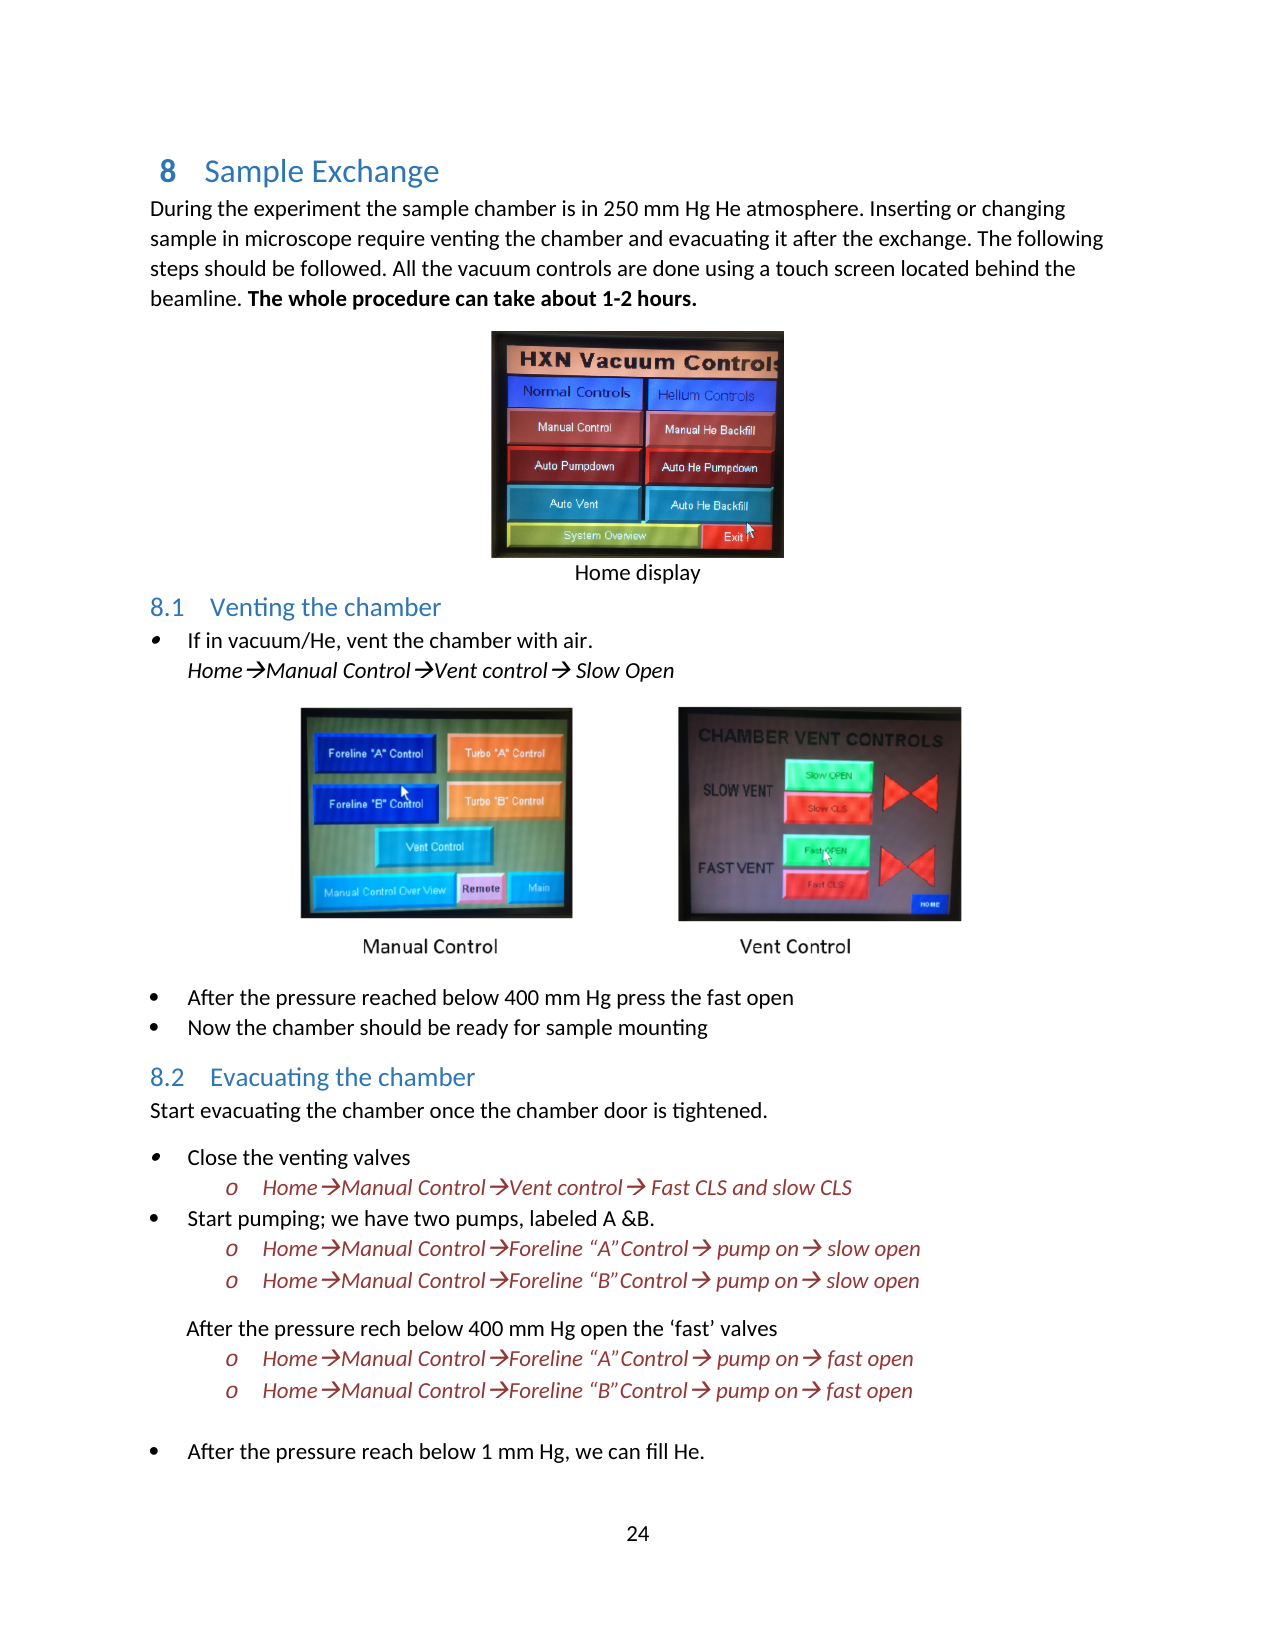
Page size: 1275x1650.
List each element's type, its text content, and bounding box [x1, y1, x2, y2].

list HomeManual ControlForeline “A”Control pump on fast open [225, 1344, 1125, 1373]
text Home display [150, 558, 1125, 586]
text After the pressure rech below 400 mm Hg open the ‘fast’ valves [150, 1314, 1125, 1342]
list HomeManual ControlForeline “A”Control pump on slow open [225, 1234, 1125, 1264]
list HomeManual ControlVent control Fast CLS and slow CLS [225, 1173, 1125, 1202]
list HomeManual ControlVent control Slow Open [187, 656, 1125, 684]
list HomeManual ControlForeline “B”Control pump on slow open [225, 1266, 1125, 1295]
text Start evacuating the chamber once the chamber door is tightened. [150, 1096, 1125, 1124]
list If in vacuum/He, vent the chamber with air. [150, 626, 1125, 654]
list After the pressure reached below 400 mm Hg press the fast open [150, 983, 1125, 1011]
list Close the venting valves [150, 1143, 1125, 1171]
picture [290, 702, 985, 965]
picture [491, 331, 784, 558]
list Now the chamber should be ready for sample mounting [150, 1013, 1125, 1041]
text During the experiment the sample chamber is in 250 mm Hg He atmosphere. Inserting or changing sample in microscope require venting the chamber and evacuating it after the exchange. The following steps should be followed. All the vacuum controls are done using a touch screen located behind the beamline. The whole procedure can take about 1-2 hours. [150, 194, 1125, 313]
list HomeManual ControlForeline “B”Control pump on fast open [225, 1376, 1125, 1405]
subtitle Venting the chamber [150, 590, 1125, 623]
list After the pressure reach below 1 mm Hg, we can fill He. [150, 1437, 1125, 1465]
subtitle Evacuating the chamber [150, 1060, 1125, 1093]
subtitle Sample Exchange [159, 150, 1125, 191]
list Start pumping; we have two pumps, labeled A &B. [150, 1204, 1125, 1232]
